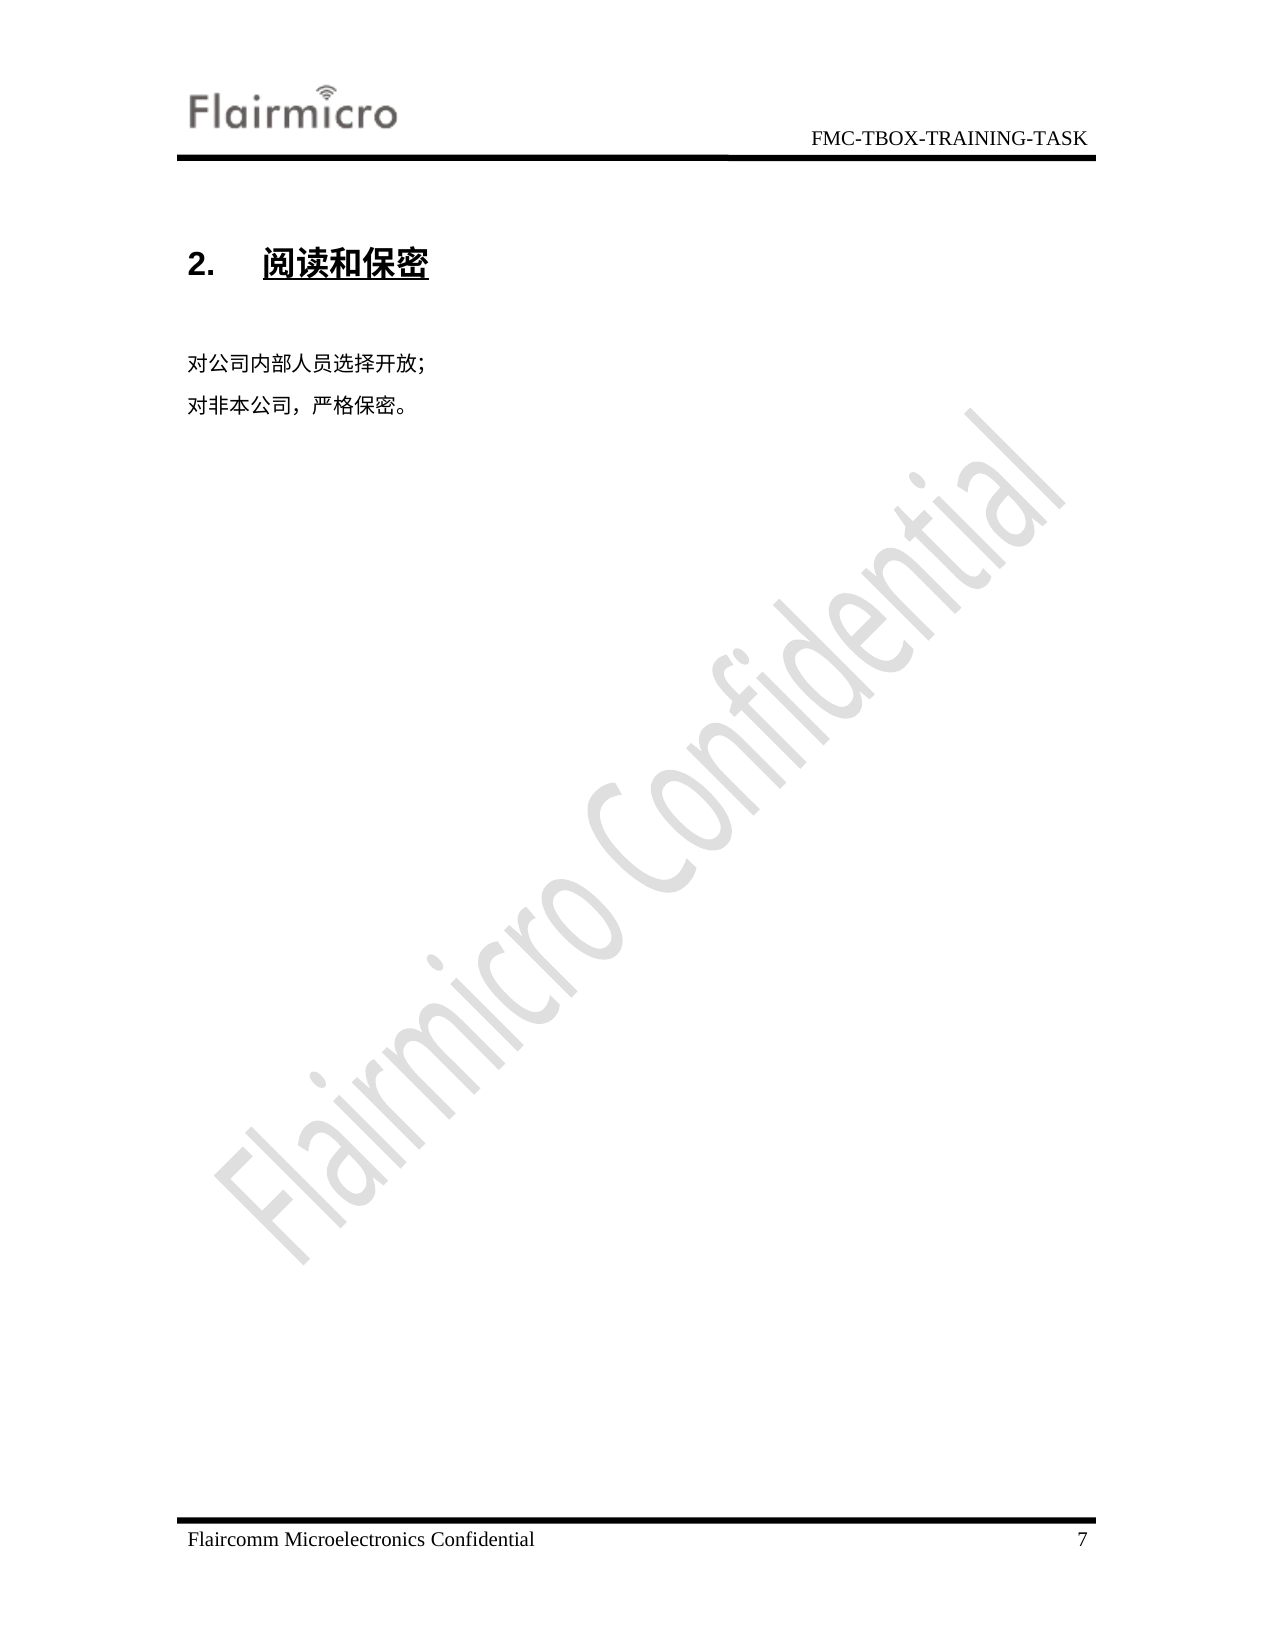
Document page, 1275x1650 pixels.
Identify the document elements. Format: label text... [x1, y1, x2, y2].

text 对非本公司，严格保密。 [187, 390, 1087, 420]
picture [187, 75, 400, 146]
text 对公司内部人员选择开放； [187, 347, 1087, 377]
subtitle 阅读和保密 [187, 236, 1087, 284]
